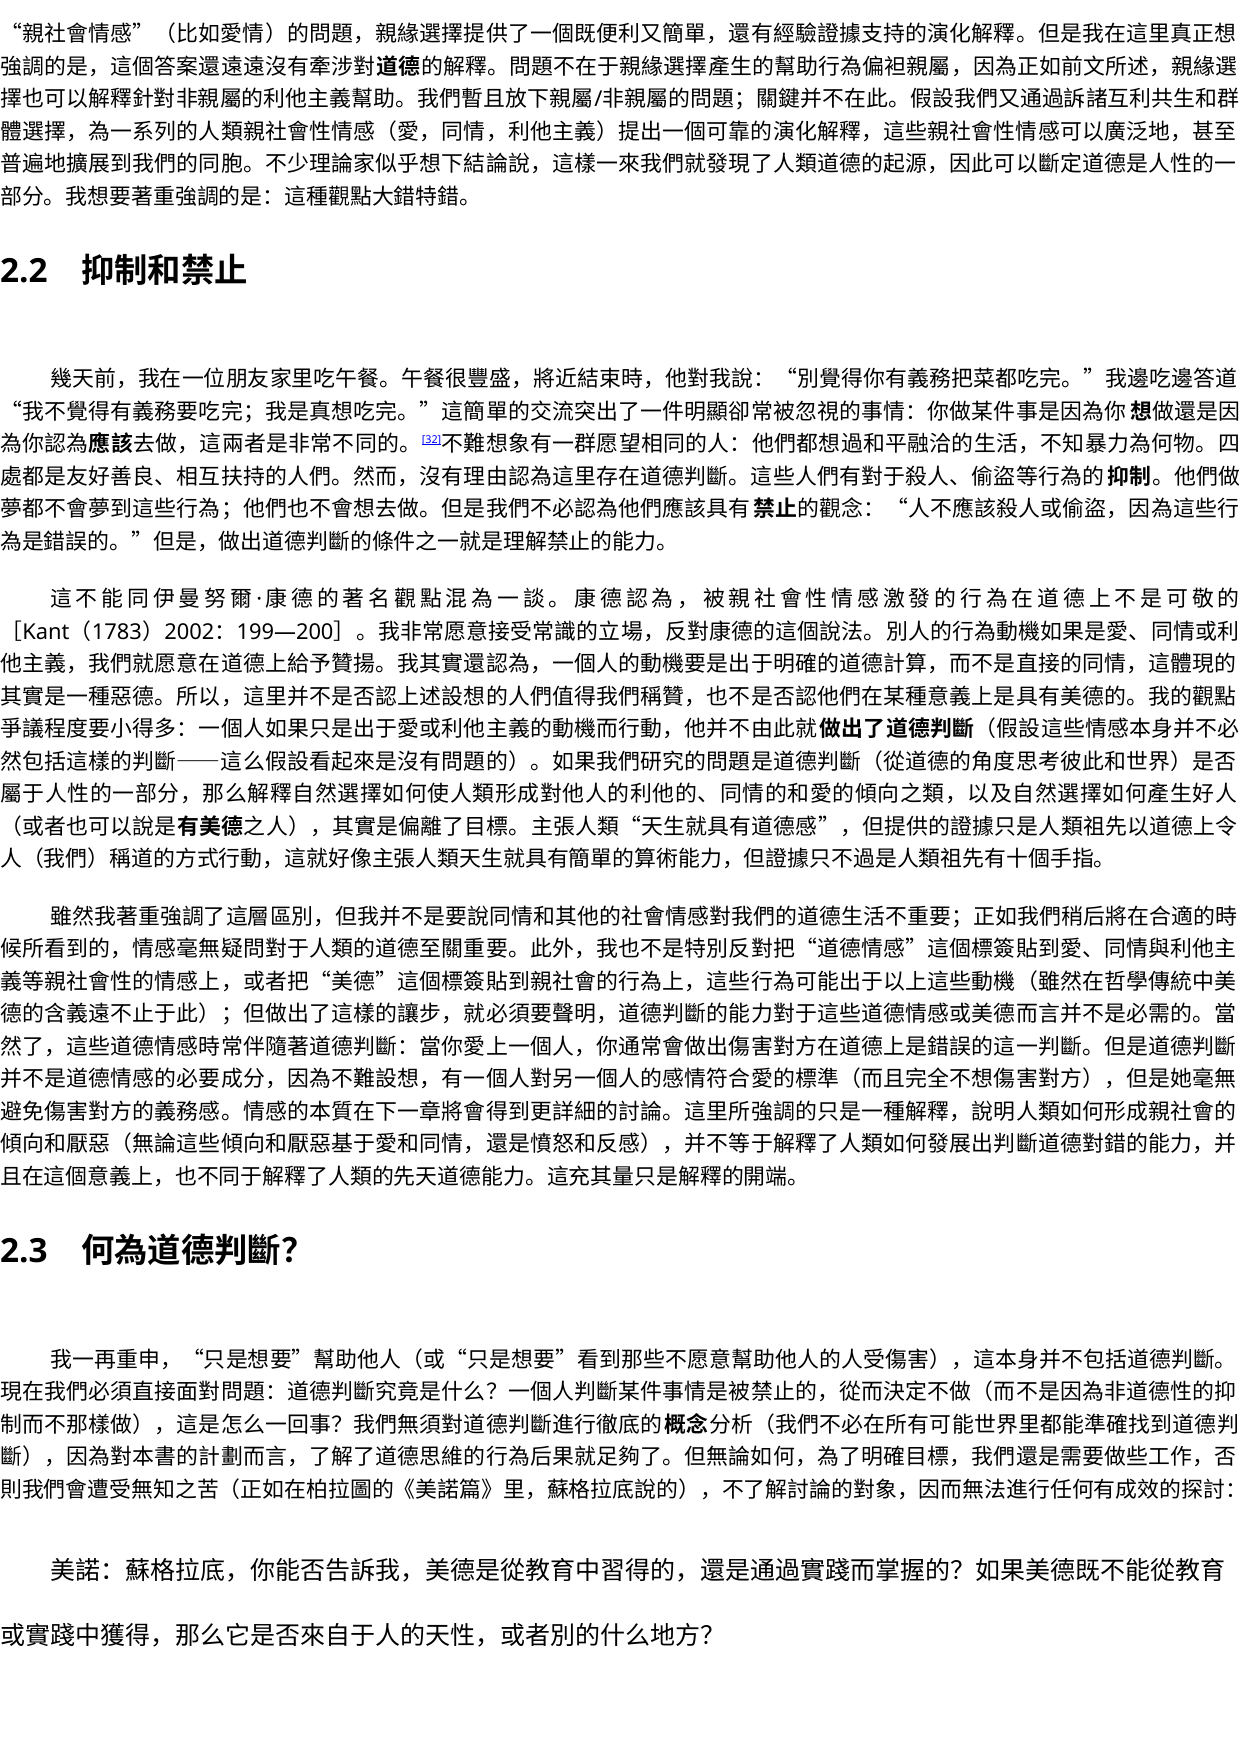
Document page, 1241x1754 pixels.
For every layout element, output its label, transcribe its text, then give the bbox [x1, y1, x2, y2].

text 這不能同伊曼努爾·康德的著名觀點混為一談。康德認為，被親社會性情感激發的行為在道德上不是可敬的［Kant（1783）2002：199—200］。我非常愿意接受常識的立場，反對康德的這個說法。別人的行為動機如果是愛、同情或利他主義，我們就愿意在道德上給予贊揚。我其實還認為，一個人的動機要是出于明確的道德計算，而不是直接的同情，這體現的其實是一種惡德。所以，這里并不是否認上述設想的人們值得我們稱贊，也不是否認他們在某種意義上是具有美德的。我的觀點爭議程度要小得多：一個人如果只是出于愛或利他主義的動機而行動，他并不由此就做出了道德判斷（假設這些情感本身并不必然包括這樣的判斷——這么假設看起來是沒有問題的）。如果我們研究的問題是道德判斷（從道德的角度思考彼此和世界）是否屬于人性的一部分，那么解釋自然選擇如何使人類形成對他人的利他的、同情的和愛的傾向之類，以及自然選擇如何產生好人（或者也可以說是有美德之人），其實是偏離了目標。主張人類“天生就具有道德感”，但提供的證據只是人類祖先以道德上令人（我們）稱道的方式行動，這就好像主張人類天生就具有簡單的算術能力，但證據只不過是人類祖先有十個手指。 [0, 581, 1240, 873]
text 美諾：蘇格拉底，你能否告訴我，美德是從教育中習得的，還是通過實踐而掌握的？如果美德既不能從教育或實踐中獲得，那么它是否來自于人的天性，或者別的什么地方？ [0, 1536, 1240, 1666]
subtitle 2.2 抑制和禁止 [0, 236, 1240, 301]
text 幾天前，我在一位朋友家里吃午餐。午餐很豐盛，將近結束時，他對我說：“別覺得你有義務把菜都吃完。”我邊吃邊答道：“我不覺得有義務要吃完；我是真想吃完。”這簡單的交流突出了一件明顯卻常被忽視的事情：你做某件事是因為你想做還是因為你認為應該去做，這兩者是非常不同的。[32]不難想象有一群愿望相同的人：他們都想過和平融洽的生活，不知暴力為何物。四處都是友好善良、相互扶持的人們。然而，沒有理由認為這里存在道德判斷。這些人們有對于殺人、偷盜等行為的抑制。他們做夢都不會夢到這些行為；他們也不會想去做。但是我們不必認為他們應該具有禁止的觀念：“人不應該殺人或偷盜，因為這些行為是錯誤的。”但是，做出道德判斷的條件之一就是理解禁止的能力。 [0, 361, 1240, 556]
text 雖然我著重強調了這層區別，但我并不是要說同情和其他的社會情感對我們的道德生活不重要；正如我們稍后將在合適的時候所看到的，情感毫無疑問對于人類的道德至關重要。此外，我也不是特別反對把“道德情感”這個標簽貼到愛、同情與利他主義等親社會性的情感上，或者把“美德”這個標簽貼到親社會的行為上，這些行為可能出于以上這些動機（雖然在哲學傳統中美德的含義遠不止于此）；但做出了這樣的讓步，就必須要聲明，道德判斷的能力對于這些道德情感或美德而言并不是必需的。當然了，這些道德情感時常伴隨著道德判斷：當你愛上一個人，你通常會做出傷害對方在道德上是錯誤的這一判斷。但是道德判斷并不是道德情感的必要成分，因為不難設想，有一個人對另一個人的感情符合愛的標準（而且完全不想傷害對方），但是她毫無避免傷害對方的義務感。情感的本質在下一章將會得到更詳細的討論。這里所強調的只是一種解釋，說明人類如何形成親社會的傾向和厭惡（無論這些傾向和厭惡基于愛和同情，還是憤怒和反感），并不等于解釋了人類如何發展出判斷道德對錯的能力，并且在這個意義上，也不同于解釋了人類的先天道德能力。這充其量只是解釋的開端。 [0, 898, 1240, 1191]
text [0, 16, 1240, 211]
text 我一再重申，“只是想要”幫助他人（或“只是想要”看到那些不愿意幫助他人的人受傷害），這本身并不包括道德判斷。現在我們必須直接面對問題：道德判斷究竟是什么？一個人判斷某件事情是被禁止的，從而決定不做（而不是因為非道德性的抑制而不那樣做），這是怎么一回事？我們無須對道德判斷進行徹底的概念分析（我們不必在所有可能世界里都能準確找到道德判斷），因為對本書的計劃而言，了解了道德思維的行為后果就足夠了。但無論如何，為了明確目標，我們還是需要做些工作，否則我們會遭受無知之苦（正如在柏拉圖的《美諾篇》里，蘇格拉底說的），不了解討論的對象，因而無法進行任何有成效的探討： [0, 1341, 1240, 1504]
subtitle 2.3 何為道德判斷？ [0, 1216, 1240, 1281]
